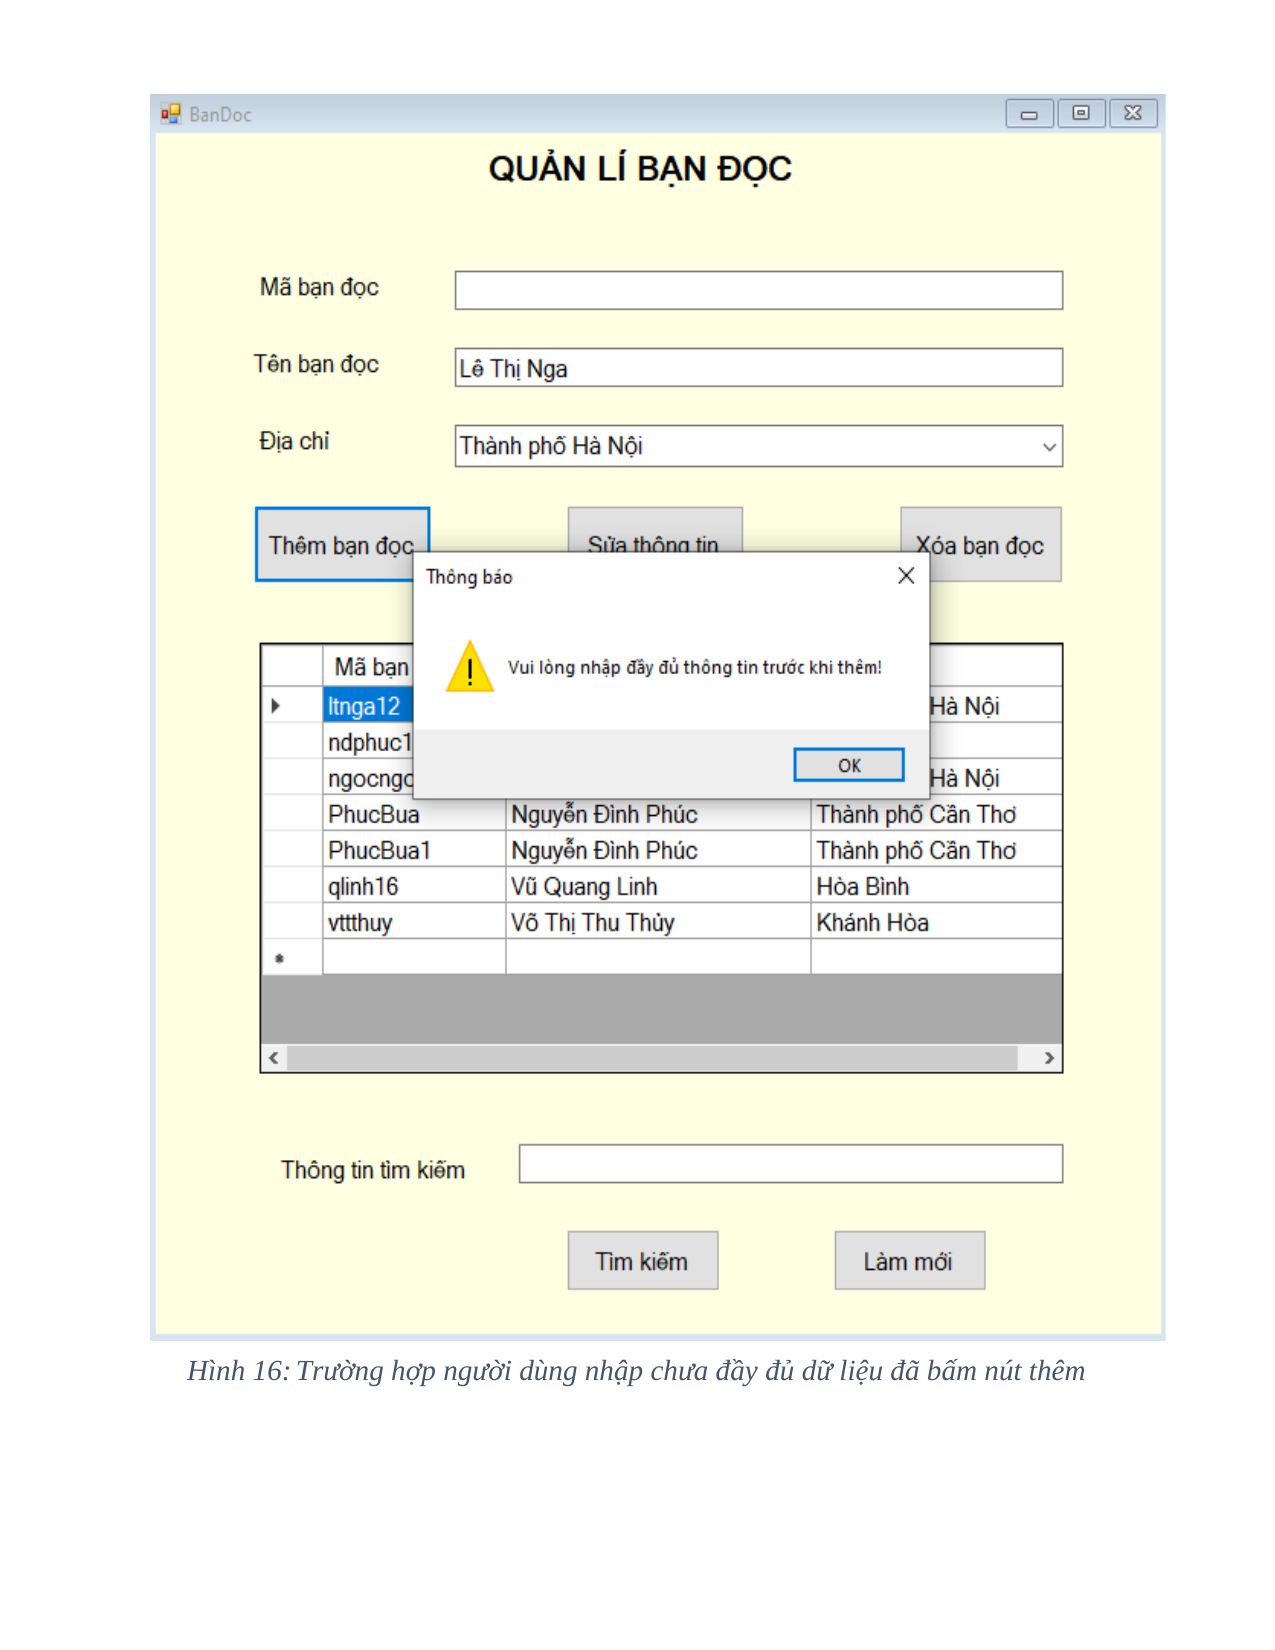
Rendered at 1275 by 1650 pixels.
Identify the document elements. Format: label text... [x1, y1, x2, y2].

text Hình 16: Trường hợp người dùng nhập chưa đầy đủ dữ liệu đã bấm nút thêm [150, 1353, 1125, 1387]
picture [150, 94, 1166, 1341]
